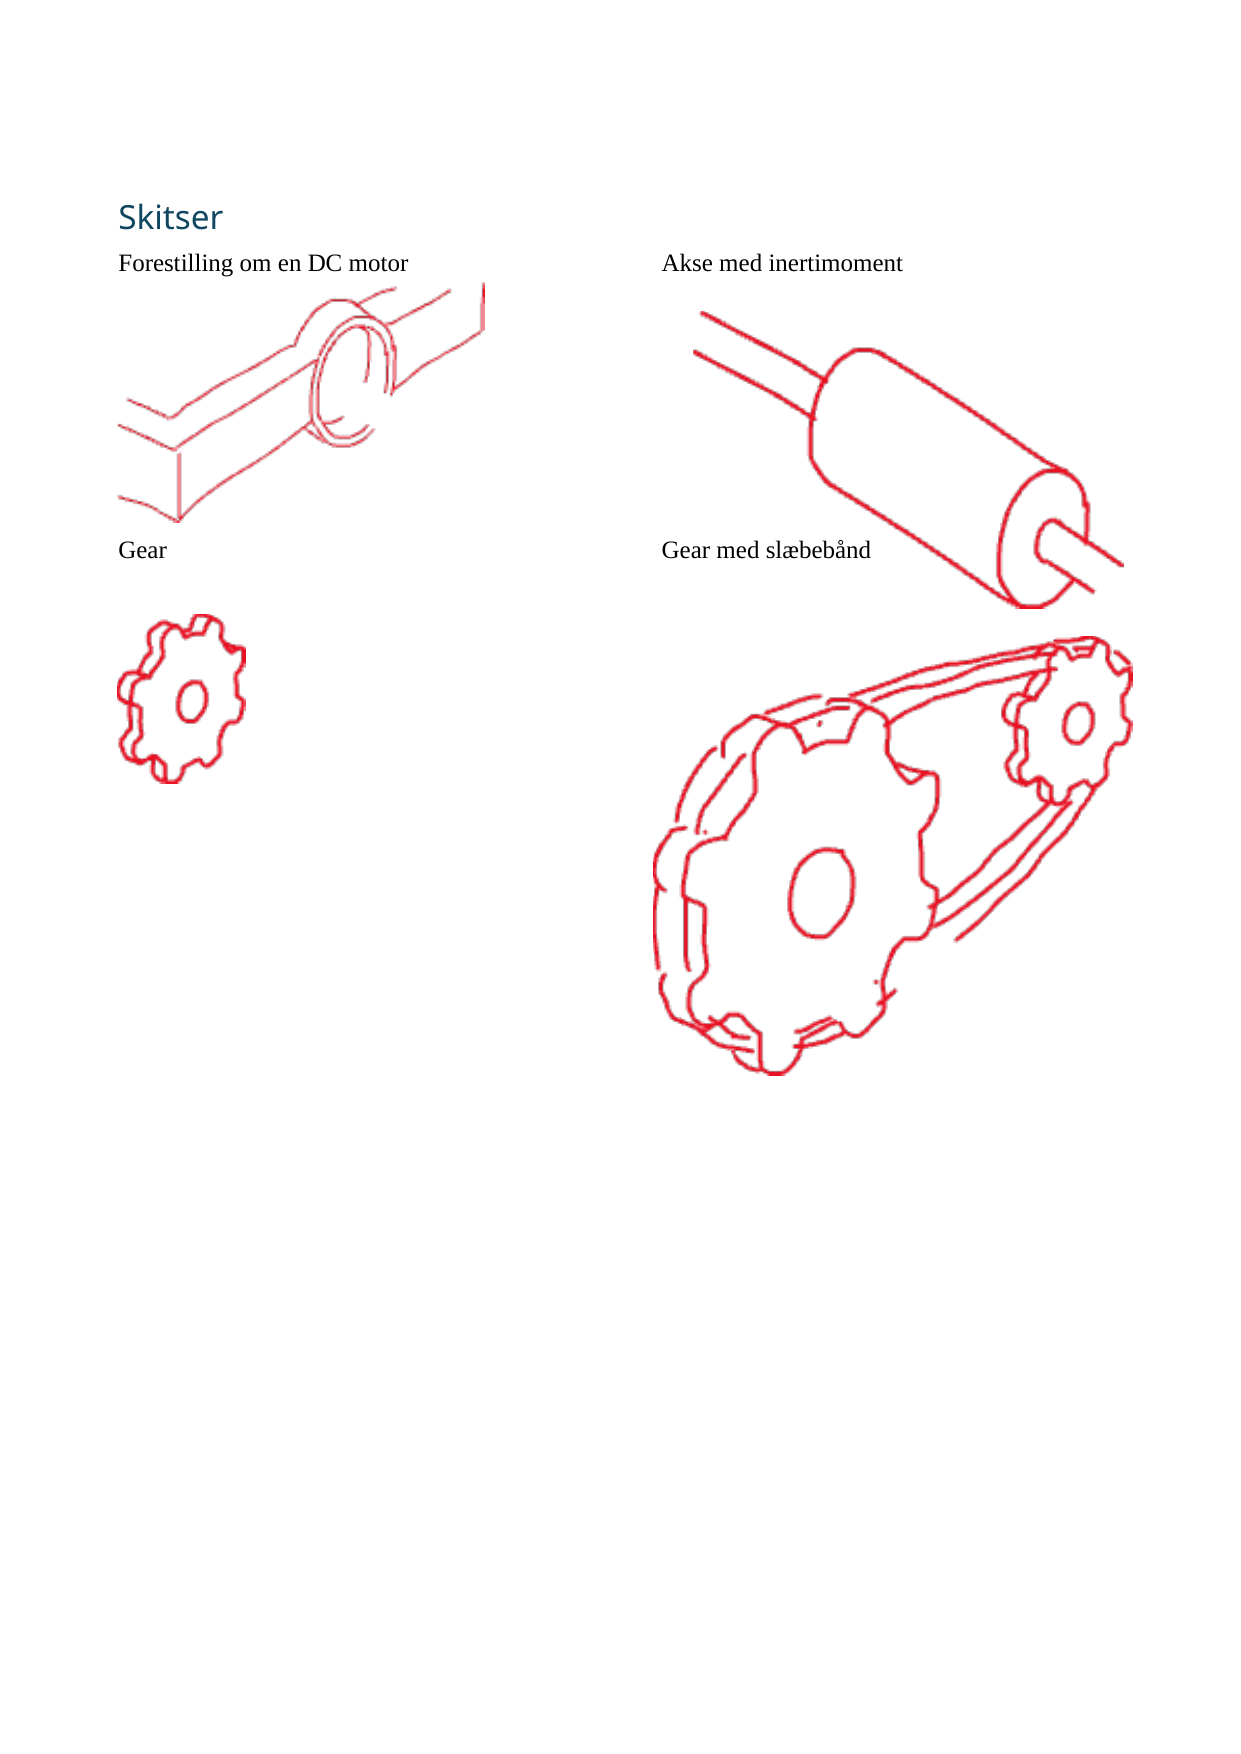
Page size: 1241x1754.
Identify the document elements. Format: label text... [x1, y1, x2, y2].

picture [117, 281, 485, 523]
subtitle Skitser [118, 194, 1122, 239]
text Forestilling om en DC motor Akse med inertimoment [118, 248, 1122, 276]
text Gear Gear med slæbebånd [118, 535, 693, 564]
picture [693, 311, 1124, 609]
picture [117, 614, 246, 784]
picture [653, 636, 1133, 1076]
